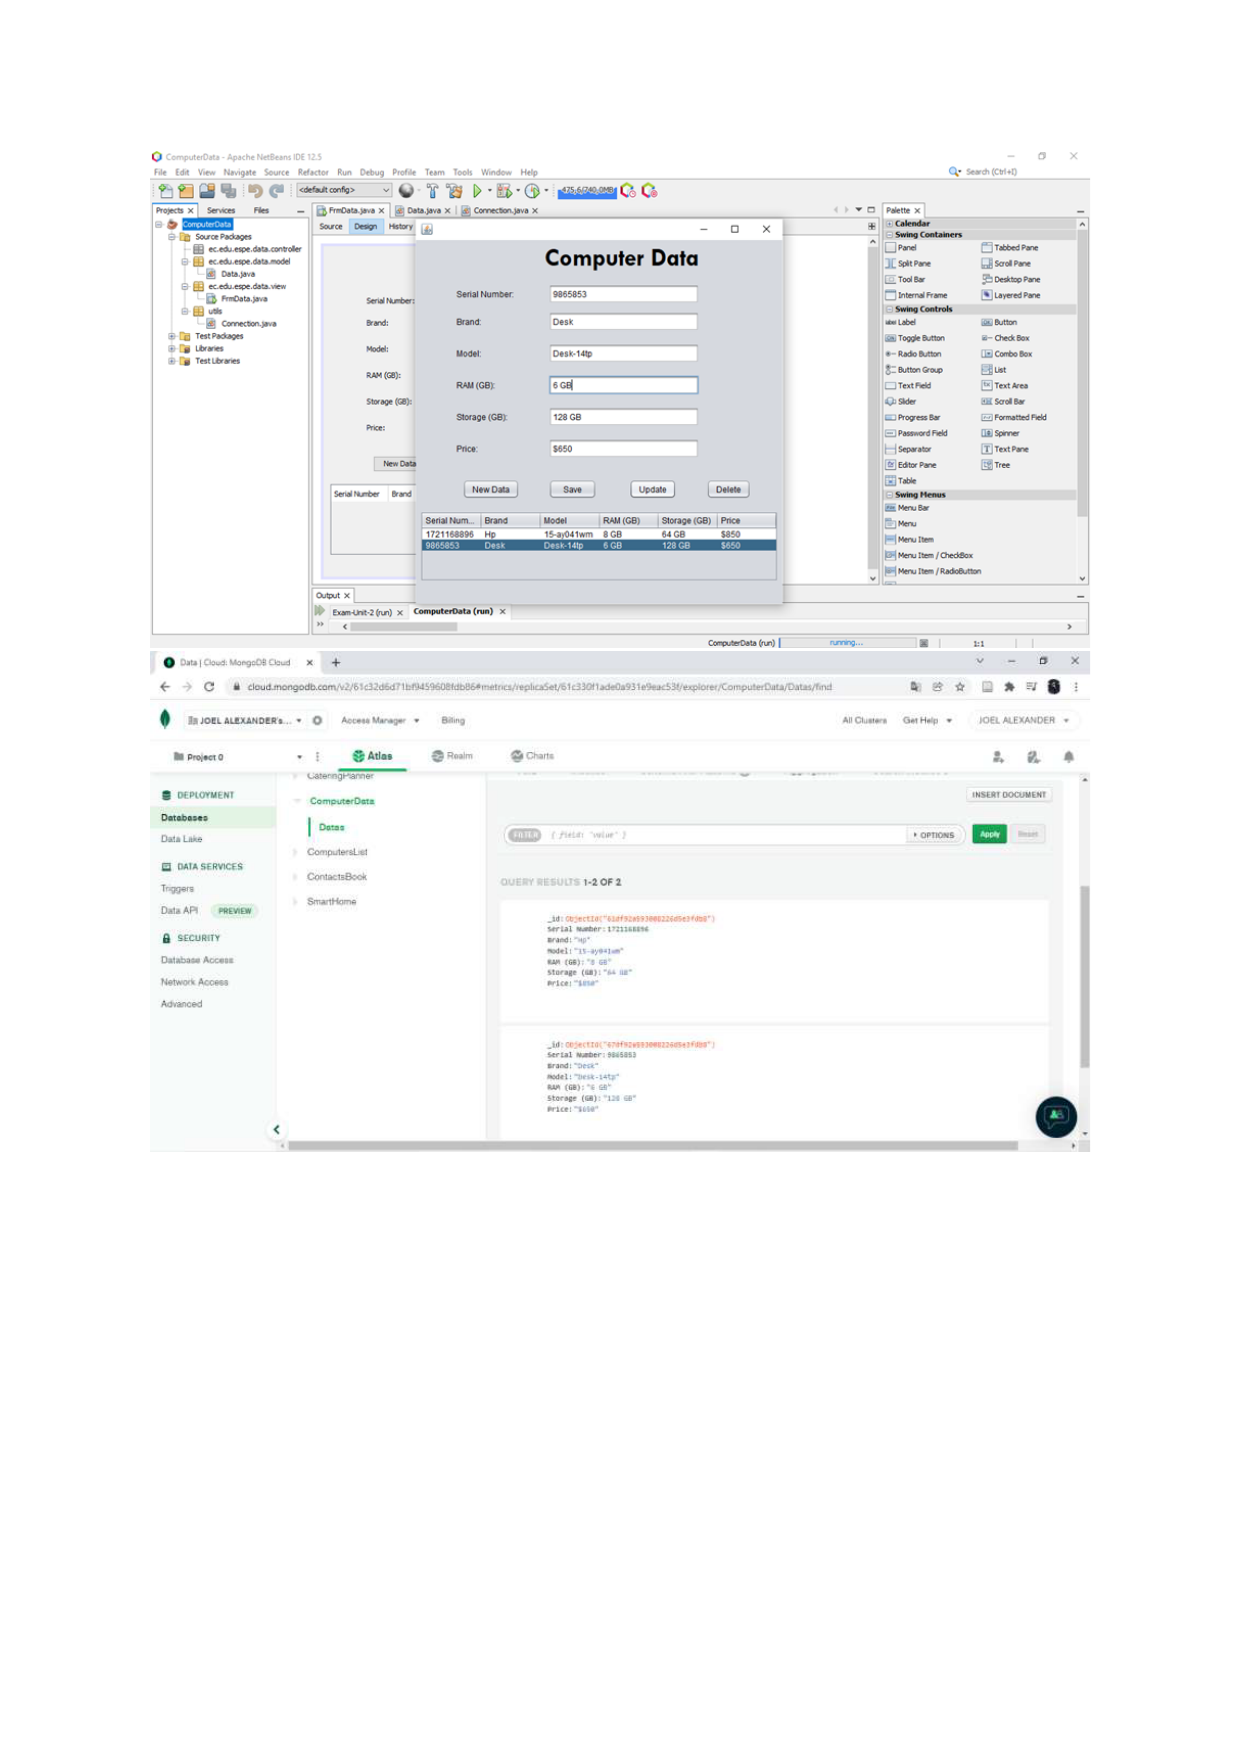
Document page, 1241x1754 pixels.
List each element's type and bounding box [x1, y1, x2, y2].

picture [150, 651, 1091, 1152]
picture [150, 150, 1091, 648]
